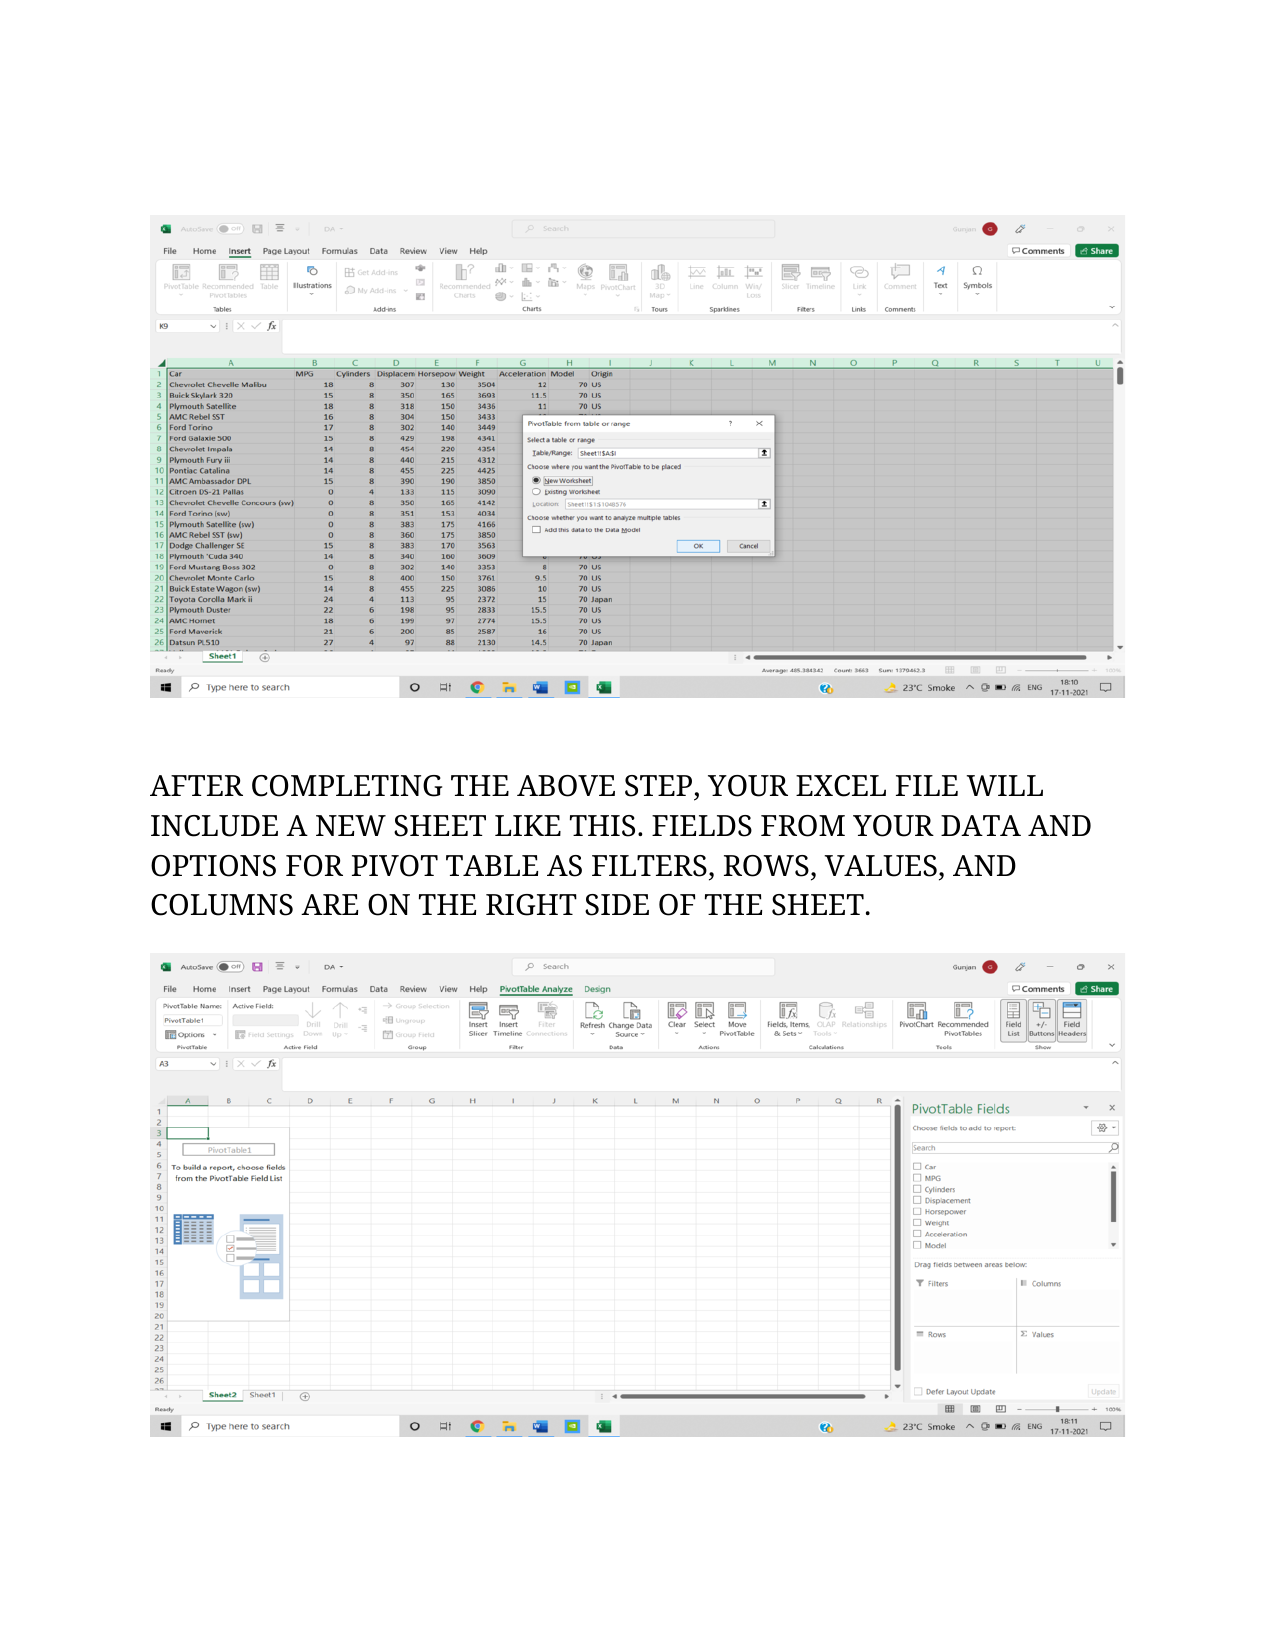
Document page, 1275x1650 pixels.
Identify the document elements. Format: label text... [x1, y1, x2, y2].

picture [150, 953, 1125, 1437]
text AFTER COMPLETING THE ABOVE STEP, YOUR EXCEL FILE WILL INCLUDE A NEW SHEET LIKE THIS. FIELDS FROM YOUR DATA AND OPTIONS FOR PIVOT TABLE AS FILTERS, ROWS, VALUES, AND COLUMNS ARE ON THE RIGHT SIDE OF THE SHEET. [150, 765, 1125, 924]
picture [150, 215, 1125, 698]
